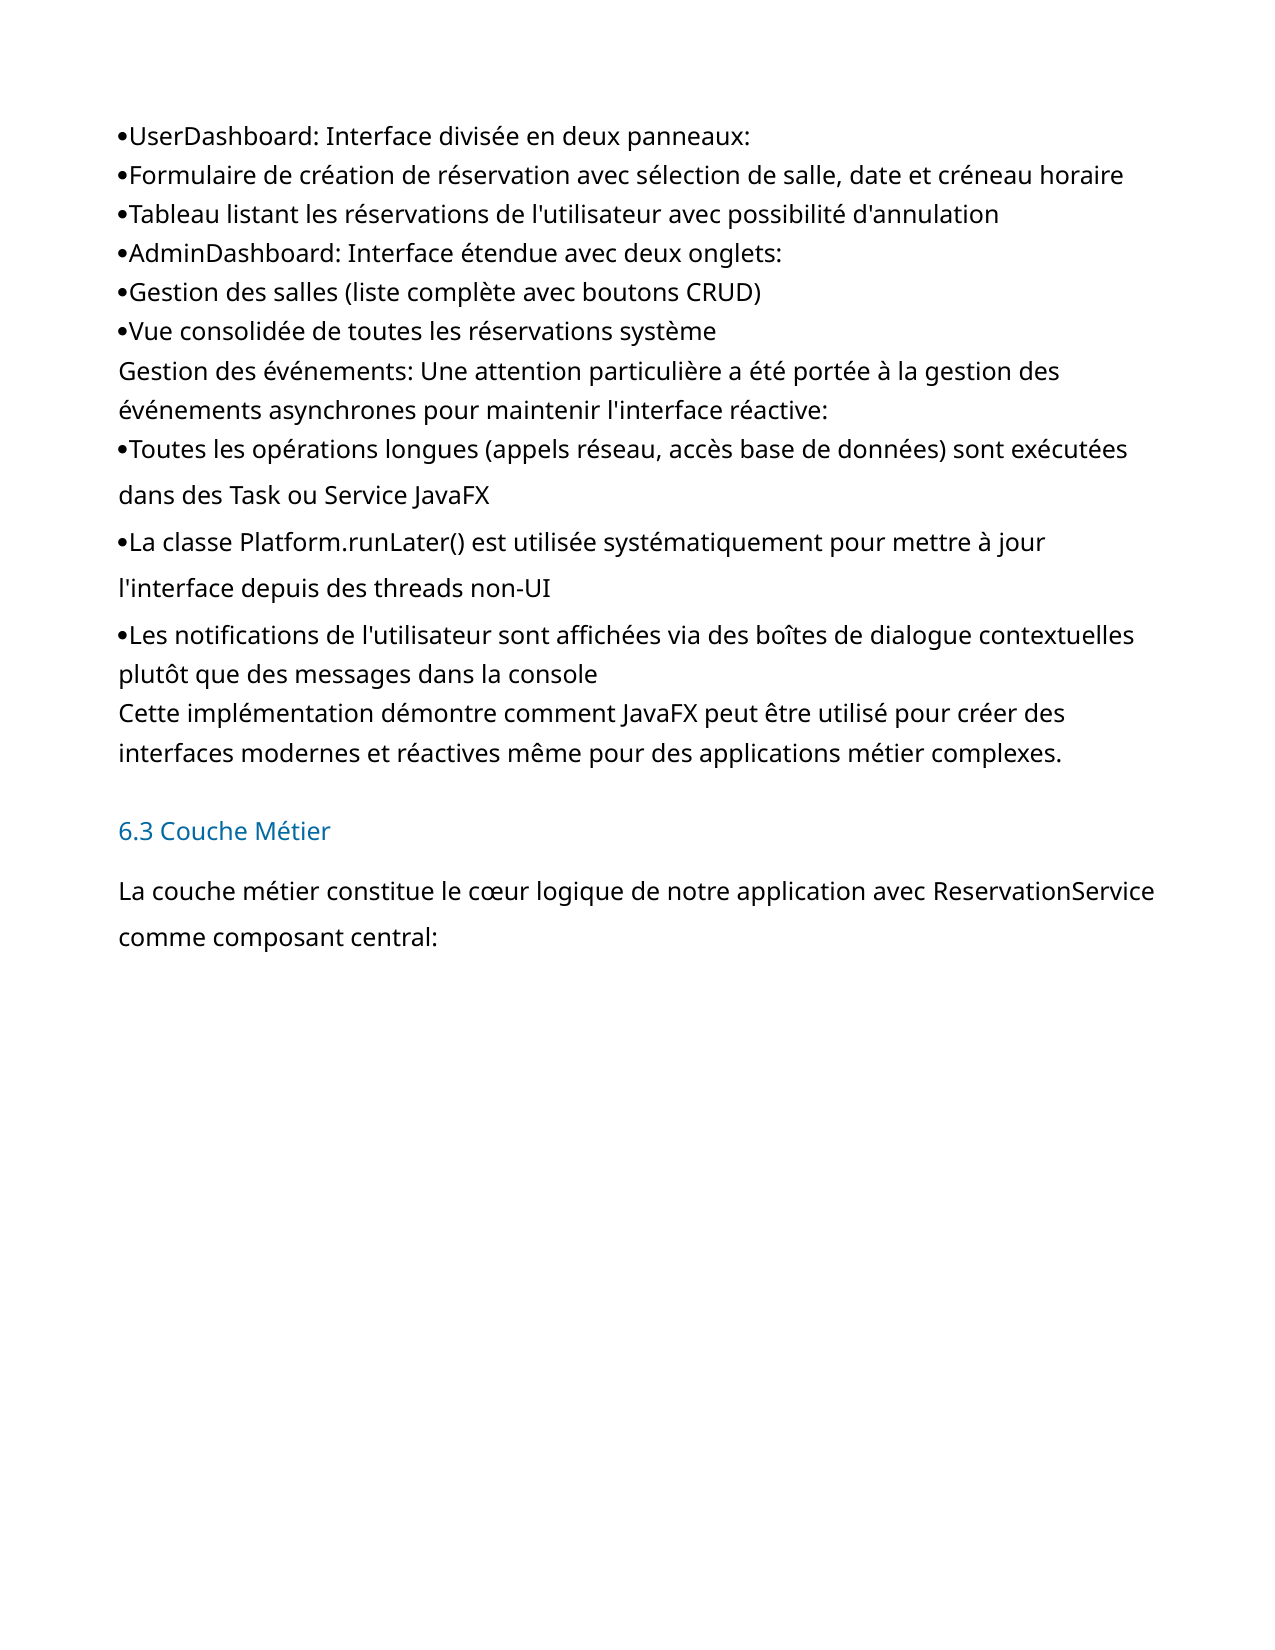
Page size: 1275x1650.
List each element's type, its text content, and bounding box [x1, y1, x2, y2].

list Les notifications de l'utilisateur sont affichées via des boîtes de dialogue contextuelles plutôt que des messages dans la console [118, 618, 1157, 691]
subtitle 6.3 Couche Métier [118, 813, 1157, 848]
list Gestion des salles (liste complète avec boutons CRUD) [118, 275, 1157, 309]
text Cette implémentation démontre comment JavaFX peut être utilisé pour créer des interfaces modernes et réactives même pour des applications métier complexes. [118, 696, 1157, 769]
text La couche métier constitue le cœur logique de notre application avec ReservationService comme composant central: [118, 873, 1157, 954]
list AdminDashboard: Interface étendue avec deux onglets: [118, 236, 1157, 270]
list Formulaire de création de réservation avec sélection de salle, date et créneau horaire [118, 157, 1157, 191]
list UserDashboard: Interface divisée en deux panneaux: [118, 118, 1157, 152]
list Vue consolidée de toutes les réservations système [118, 314, 1157, 348]
list Tableau listant les réservations de l'utilisateur avec possibilité d'annulation [118, 196, 1157, 231]
list La classe Platform.runLater() est utilisée systématiquement pour mettre à jour l'interface depuis des threads non-UI [118, 524, 1157, 605]
list Toutes les opérations longues (appels réseau, accès base de données) sont exécutées dans des Task ou Service JavaFX [118, 431, 1157, 512]
text Gestion des événements: Une attention particulière a été portée à la gestion des événements asynchrones pour maintenir l'interface réactive: [118, 353, 1157, 426]
